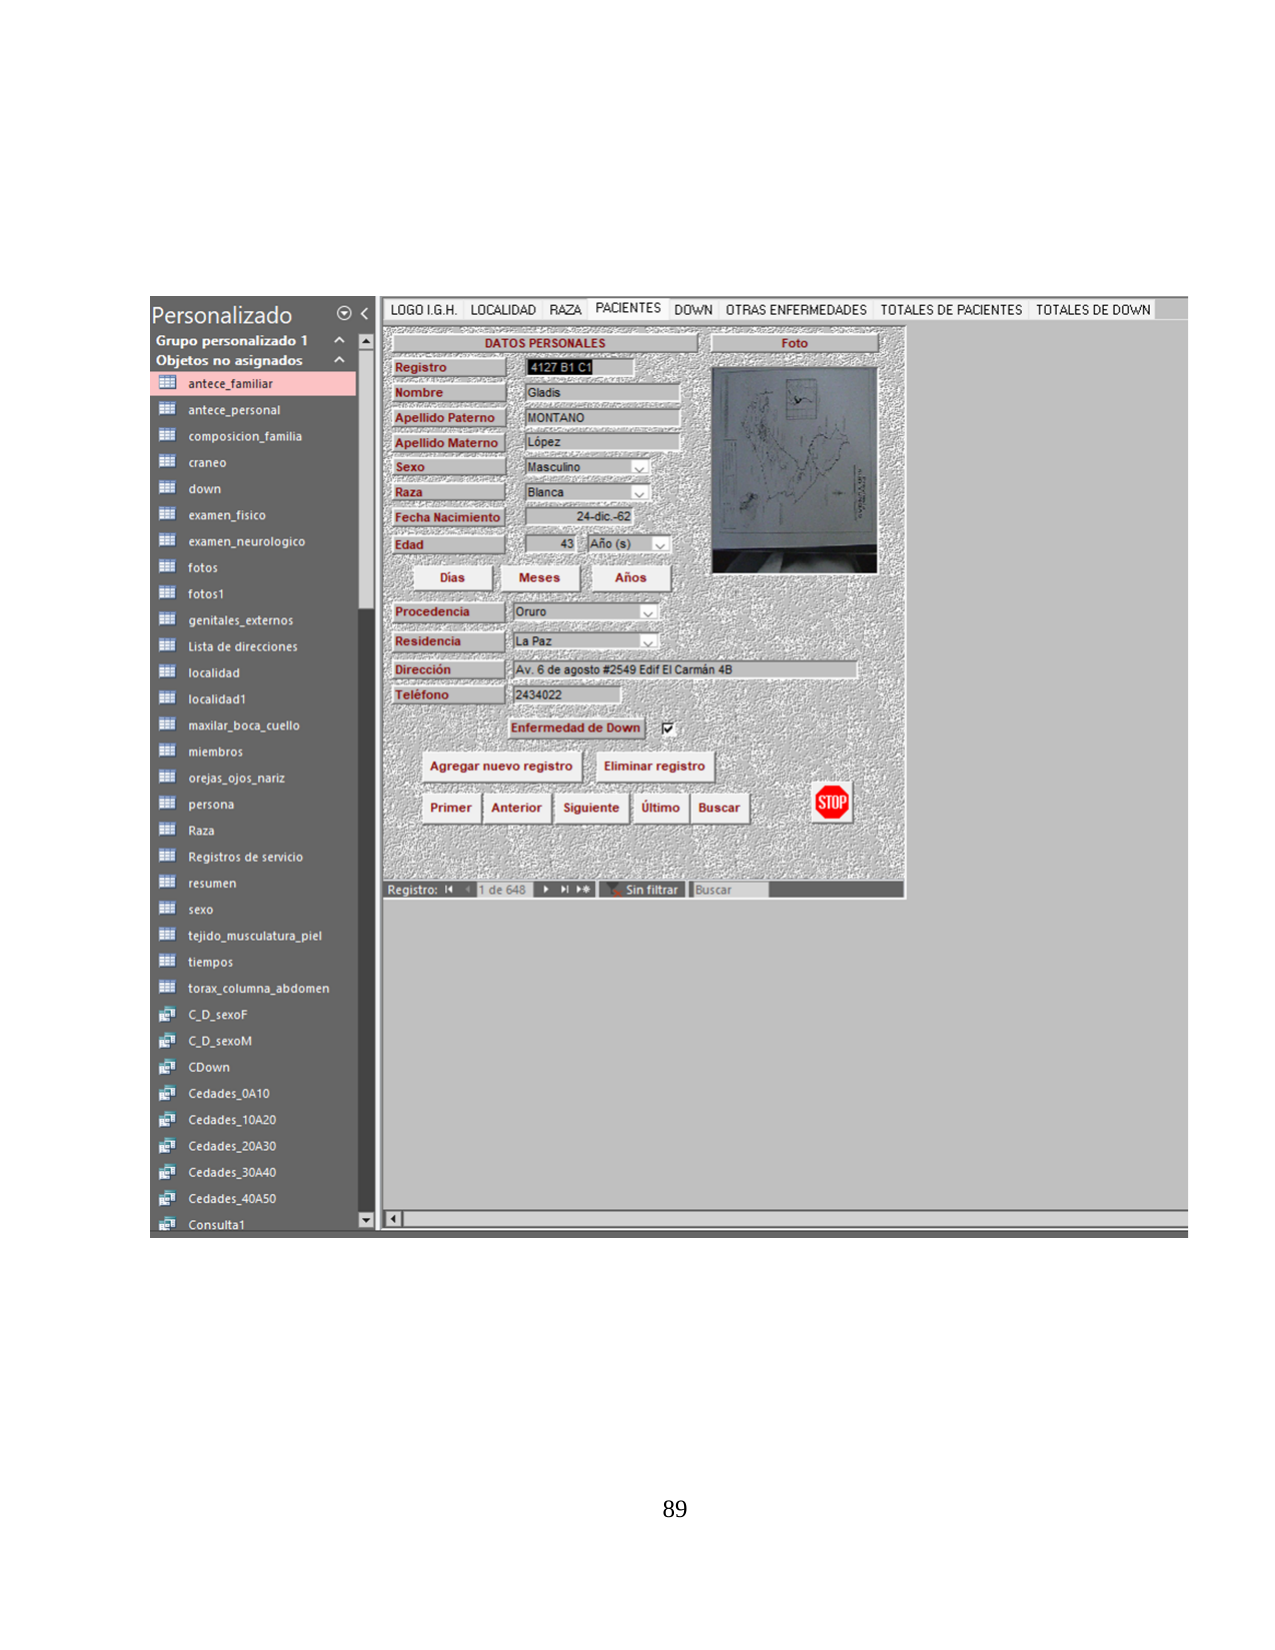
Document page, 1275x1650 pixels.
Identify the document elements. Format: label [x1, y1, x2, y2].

picture [150, 296, 1189, 1238]
